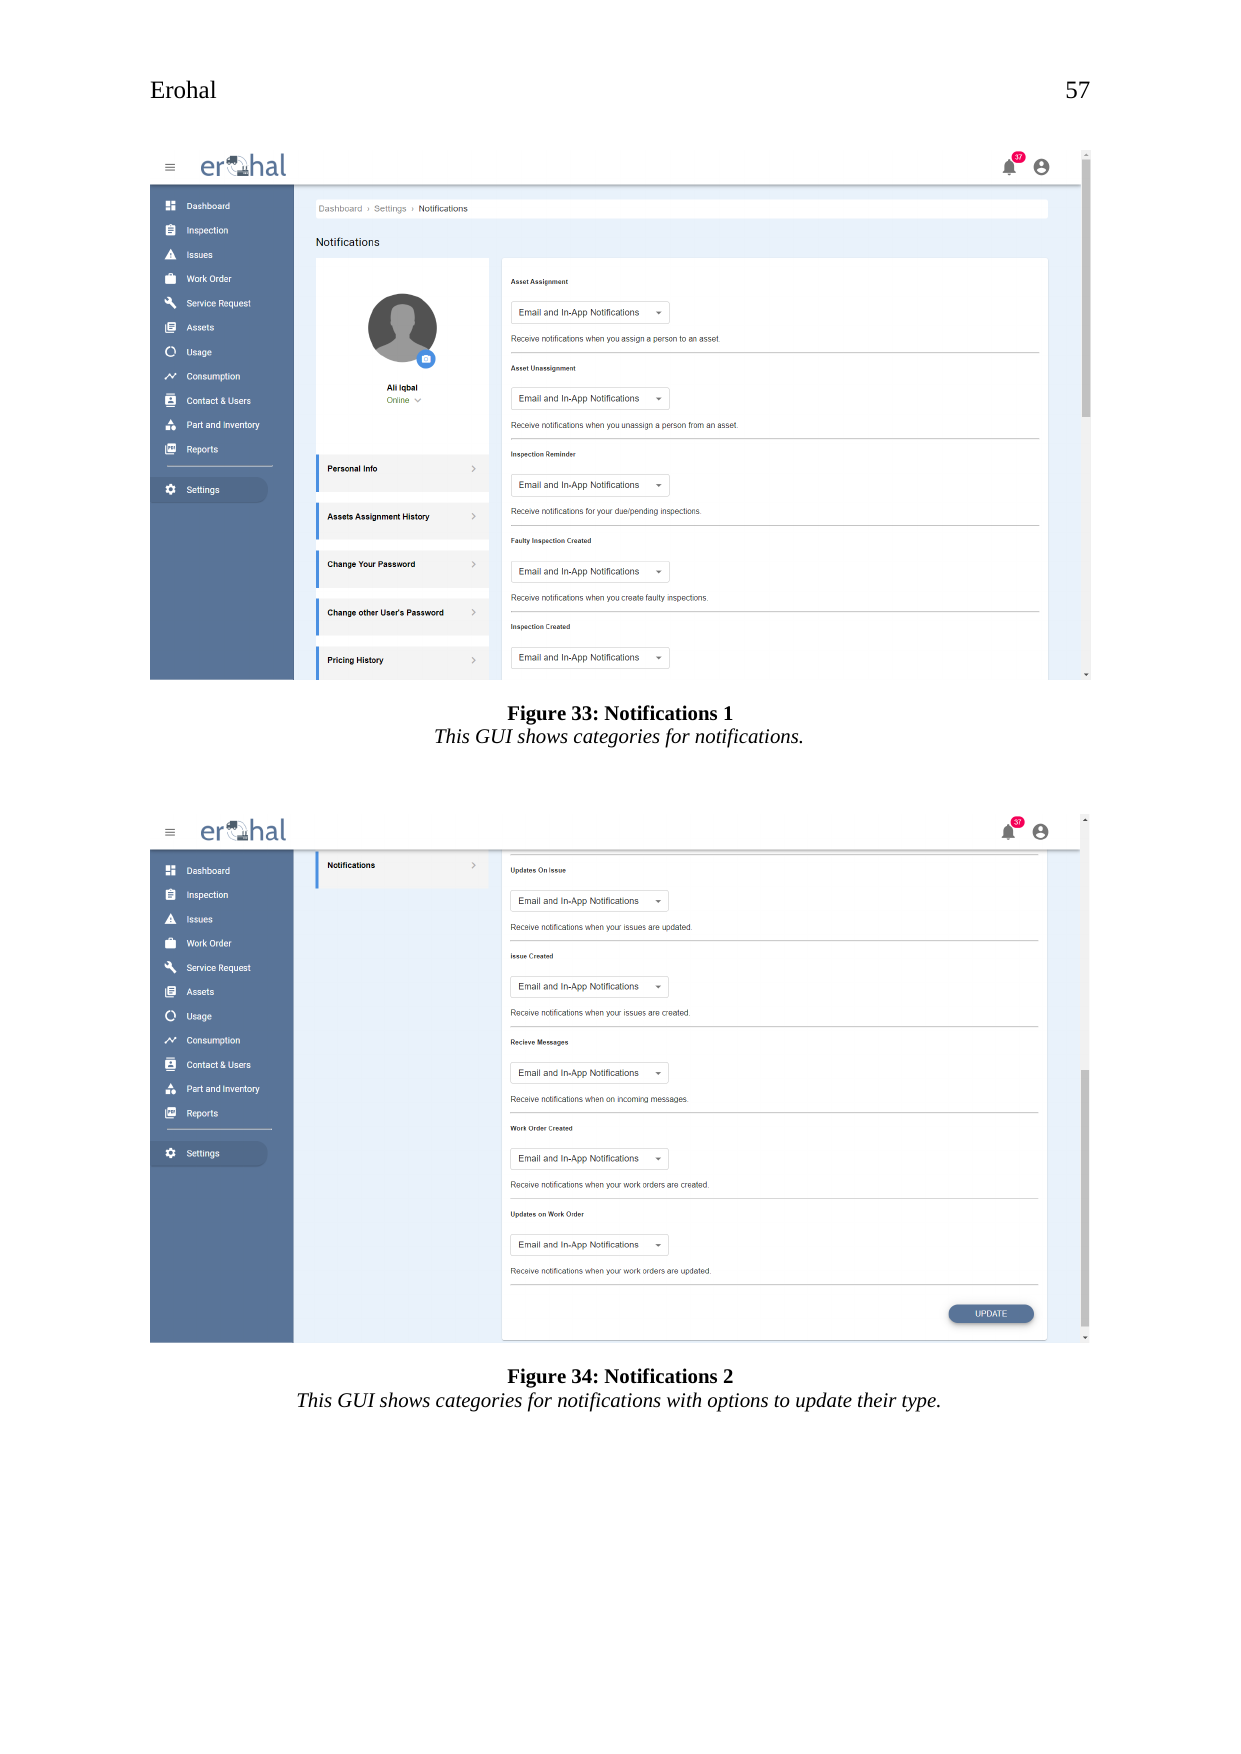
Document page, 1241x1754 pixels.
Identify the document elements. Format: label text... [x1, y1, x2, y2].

text This GUI shows categories for notifications with options to update their type. [150, 1388, 1090, 1412]
picture [150, 150, 1091, 680]
text Figure 33: Notifications 1 [150, 700, 1090, 724]
text Figure 34: Notifications 2 [150, 1364, 1090, 1388]
picture [150, 814, 1090, 1343]
text This GUI shows categories for notifications. [150, 724, 1090, 748]
